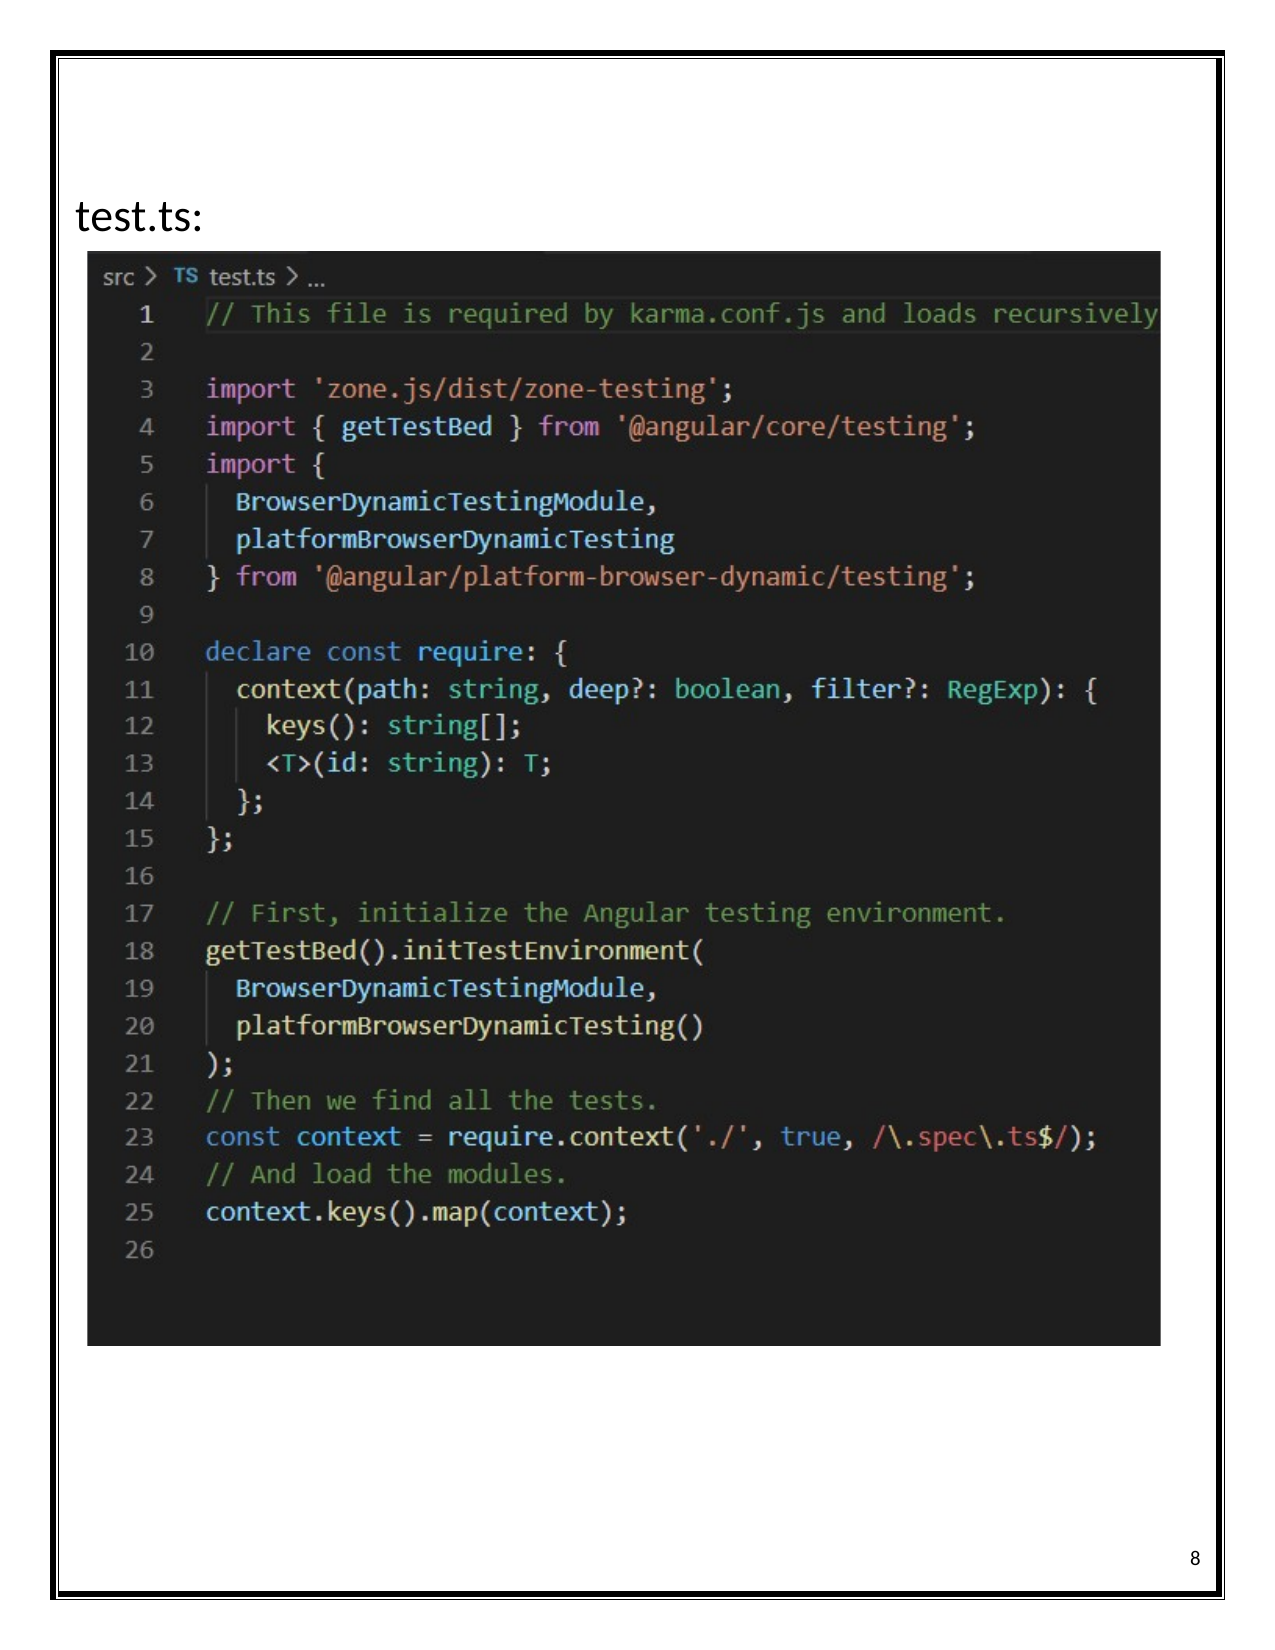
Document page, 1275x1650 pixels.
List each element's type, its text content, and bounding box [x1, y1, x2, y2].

text test.ts: [75, 187, 1205, 243]
picture [87, 251, 1161, 1346]
